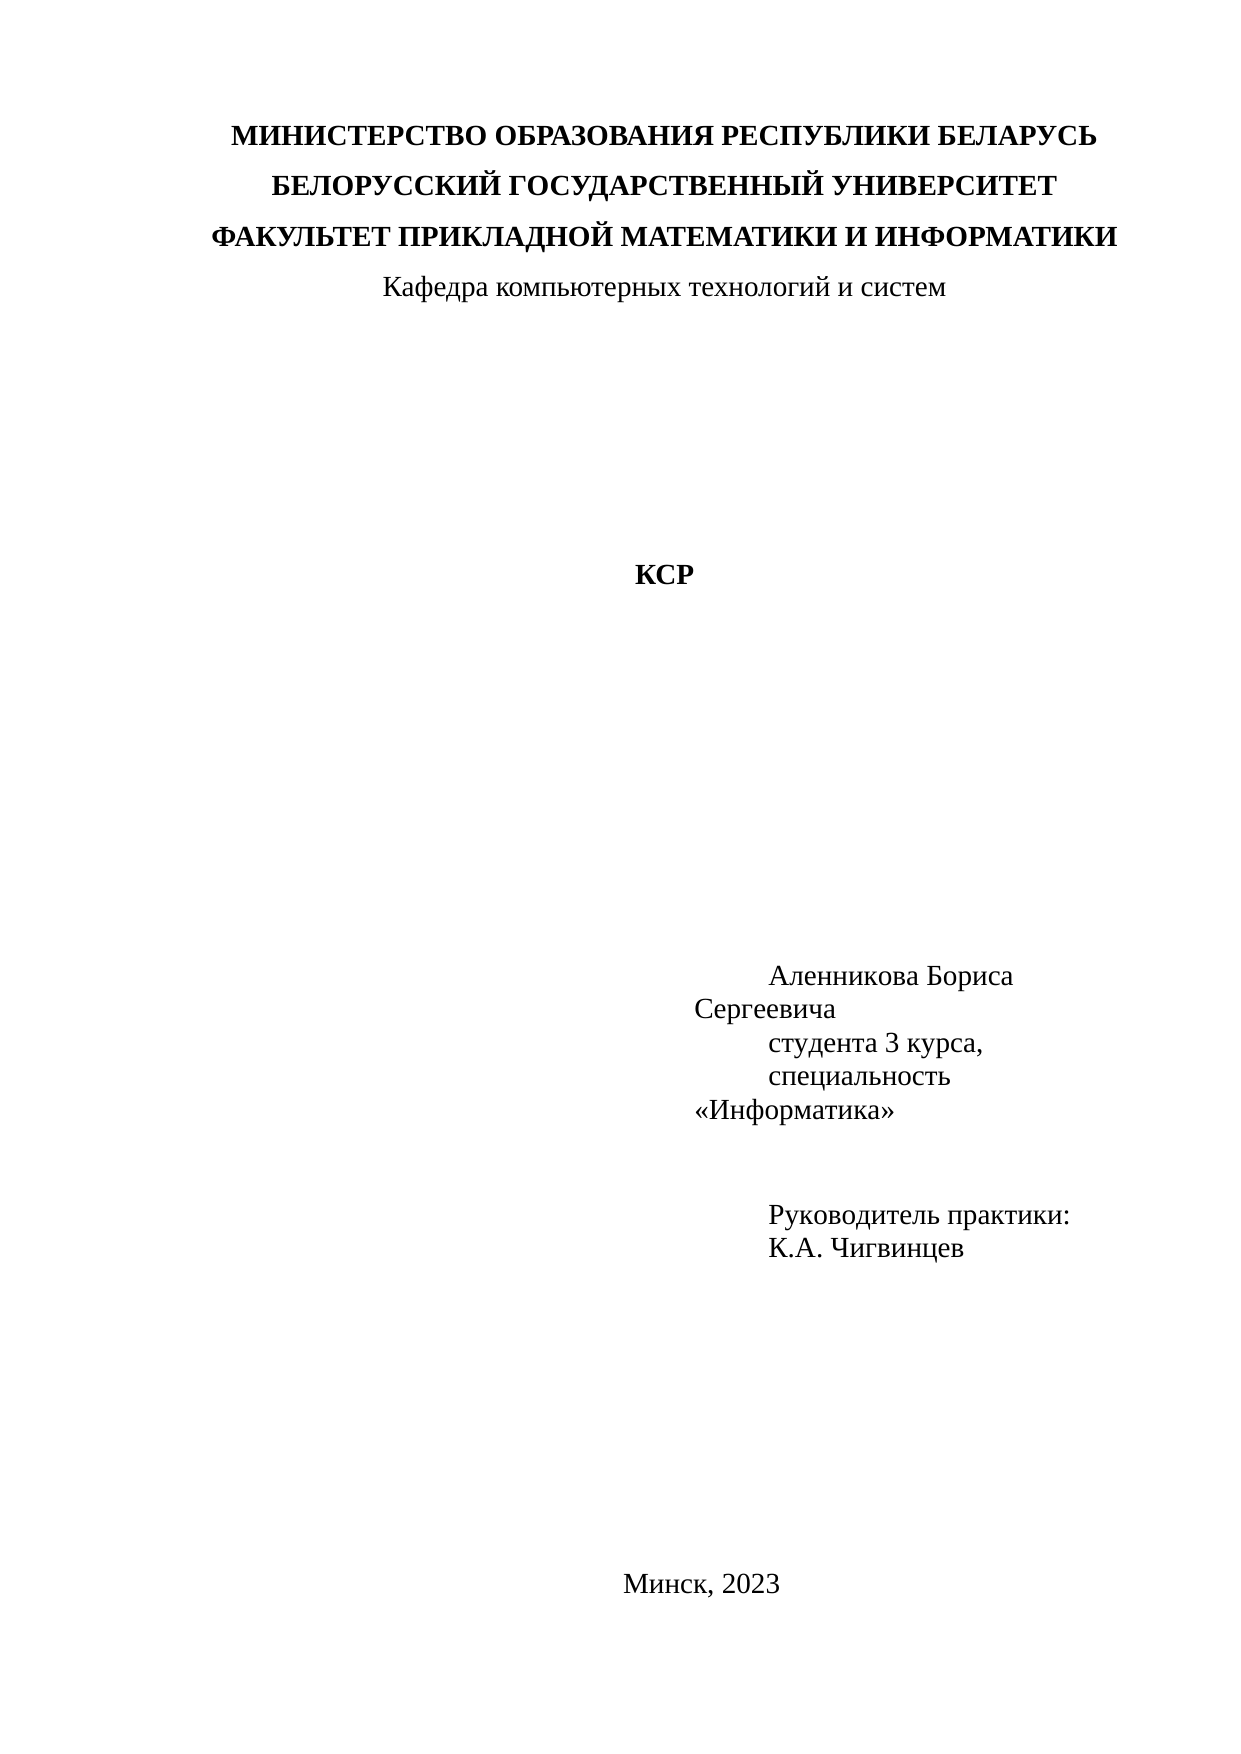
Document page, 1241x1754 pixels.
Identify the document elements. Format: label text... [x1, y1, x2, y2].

text студента 3 курса, [694, 1025, 1152, 1058]
text специальность «Информатика» [694, 1058, 1152, 1126]
title ФАКУЛЬТЕТ ПРИКЛАДНОЙ МАТЕМАТИКИ И ИНФОРМАТИКИ [177, 219, 1152, 252]
text Руководитель практики: [694, 1197, 1152, 1230]
text К.А. Чигвинцев [694, 1230, 1152, 1264]
title КСР [177, 557, 1152, 591]
text Минск, 2023 [177, 1564, 1152, 1601]
title Кафедра компьютерных технологий и систем [177, 269, 1152, 303]
title БЕЛОРУССКИЙ ГОСУДАРСТВЕННЫЙ УНИВЕРСИТЕТ [177, 168, 1152, 202]
text Аленникова Бориса Сергеевича [694, 958, 1152, 1025]
title МИНИСТЕРСТВО ОБРАЗОВАНИЯ РЕСПУБЛИКИ БЕЛАРУСЬ [177, 118, 1152, 152]
